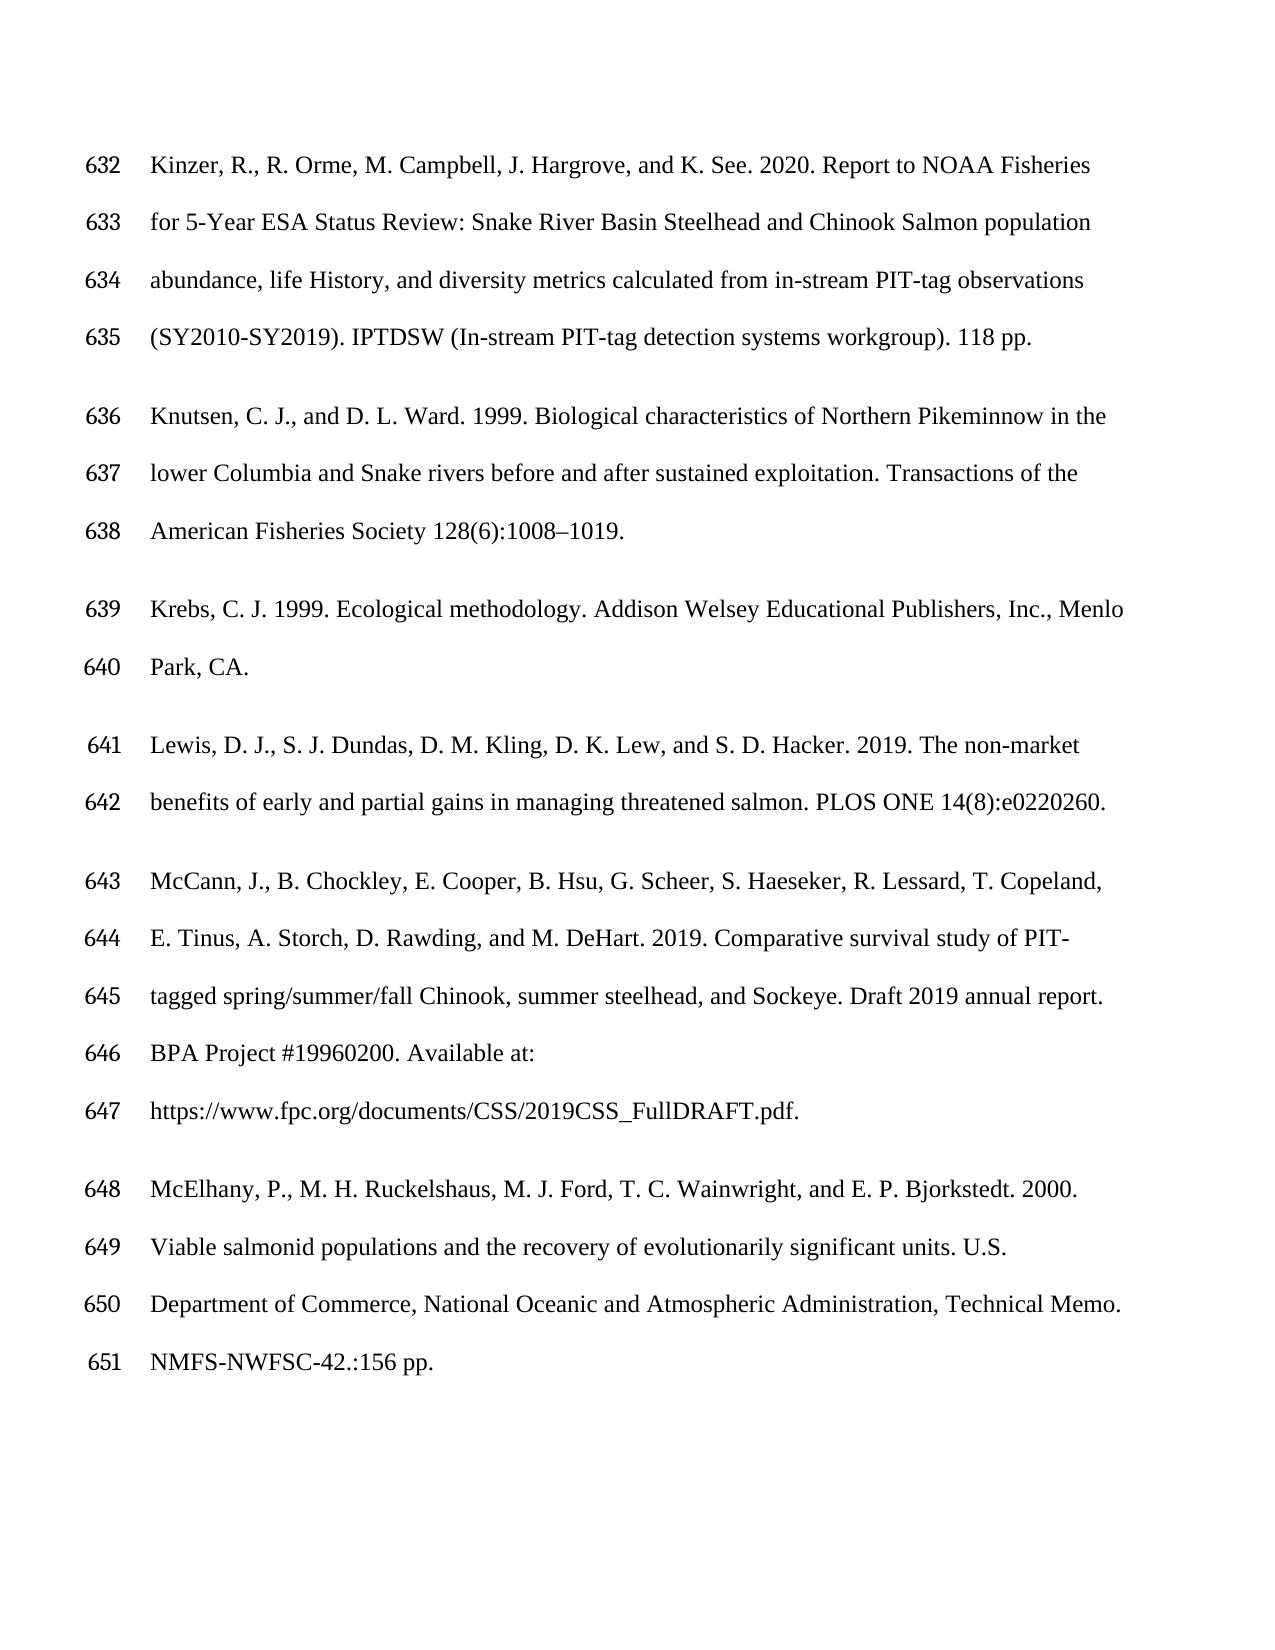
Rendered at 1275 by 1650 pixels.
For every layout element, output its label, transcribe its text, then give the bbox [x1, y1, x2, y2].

text Knutsen, C. J., and D. L. Ward. 1999. Biological characteristics of Northern Pikeminnow in the lower Columbia and Snake rivers before and after sustained exploitation. Transactions of the American Fisheries Society 128(6):1008–1019. [150, 401, 1125, 544]
text McCann, J., B. Chockley, E. Cooper, B. Hsu, G. Scheer, S. Haeseker, R. Lessard, T. Copeland, E. Tinus, A. Storch, D. Rawding, and M. DeHart. 2019. Comparative survival study of PIT-tagged spring/summer/fall Chinook, summer steelhead, and Sockeye. Draft 2019 annual report. BPA Project #19960200. Available at: https://www.fpc.org/documents/CSS/2019CSS_FullDRAFT.pdf. [150, 866, 1125, 1124]
text Krebs, C. J. 1999. Ecological methodology. Addison Welsey Educational Publishers, Inc., Menlo Park, CA. [150, 594, 1125, 680]
text Kinzer, R., R. Orme, M. Campbell, J. Hargrove, and K. See. 2020. Report to NOAA Fisheries for 5-Year ESA Status Review: Snake River Basin Steelhead and Chinook Salmon population abundance, life History, and diversity metrics calculated from in-stream PIT-tag observations (SY2010-SY2019). IPTDSW (In-stream PIT-tag detection systems workgroup). 118 pp. [150, 150, 1125, 351]
text McElhany, P., M. H. Ruckelshaus, M. J. Ford, T. C. Wainwright, and E. P. Bjorkstedt. 2000. Viable salmonid populations and the recovery of evolutionarily significant units. U.S. Department of Commerce, National Oceanic and Atmospheric Administration, Technical Memo. NMFS-NWFSC-42.:156 pp. [150, 1174, 1125, 1375]
text Lewis, D. J., S. J. Dundas, D. M. Kling, D. K. Lew, and S. D. Hacker. 2019. The non-market benefits of early and partial gains in managing threatened salmon. PLOS ONE 14(8):e0220260. [150, 730, 1125, 816]
